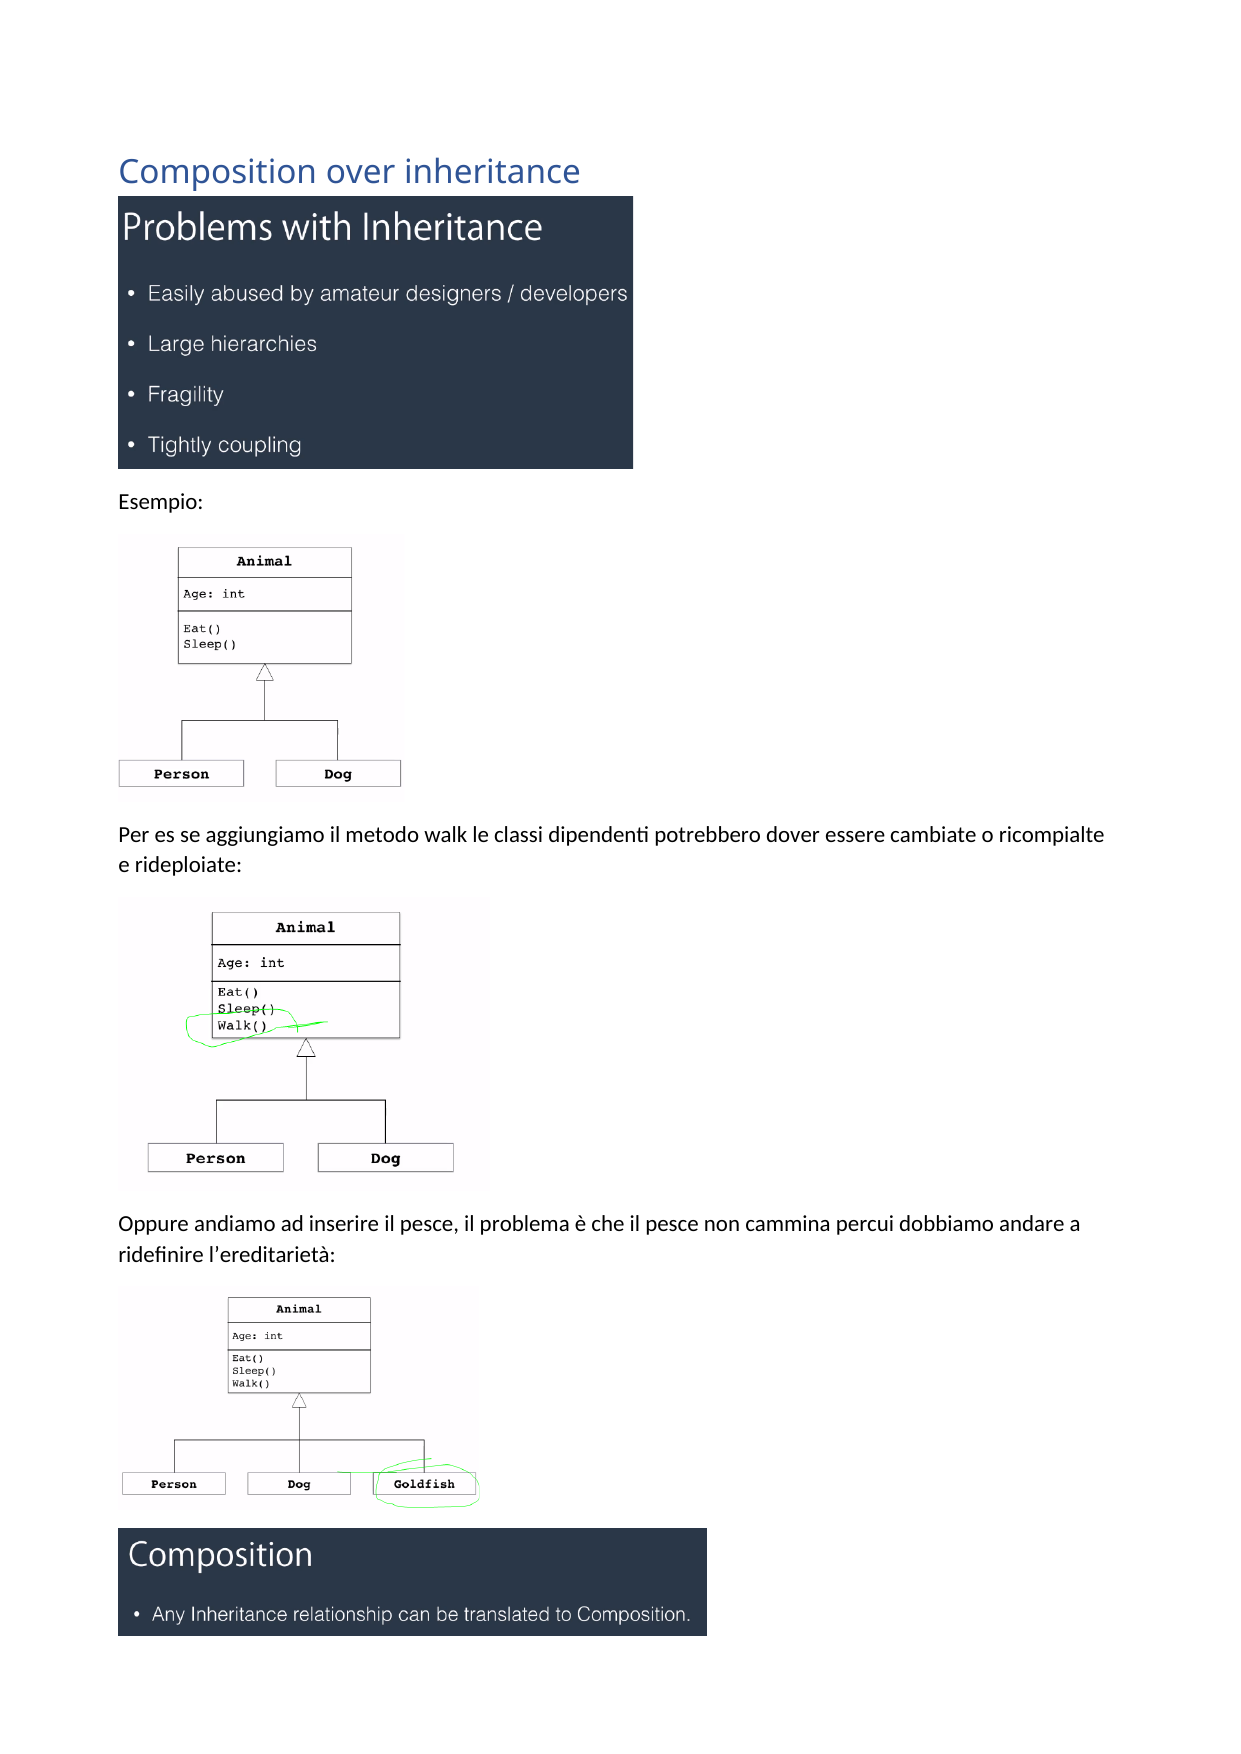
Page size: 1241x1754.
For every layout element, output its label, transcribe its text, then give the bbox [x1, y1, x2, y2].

text Esempio: [118, 487, 1122, 515]
picture [118, 1286, 480, 1510]
text Oppure andiamo ad inserire il pesce, il problema è che il pesce non cammina percui dobbiamo andare a ridefinire l’ereditarietà: [118, 1209, 1122, 1268]
picture [118, 196, 634, 469]
subtitle Composition over inheritance [118, 148, 1122, 193]
picture [118, 1528, 707, 1636]
picture [118, 534, 405, 802]
picture [118, 897, 490, 1191]
text Per es se aggiungiamo il metodo walk le classi dipendenti potrebbero dover essere cambiate o ricompialte e rideploiate: [118, 820, 1122, 879]
